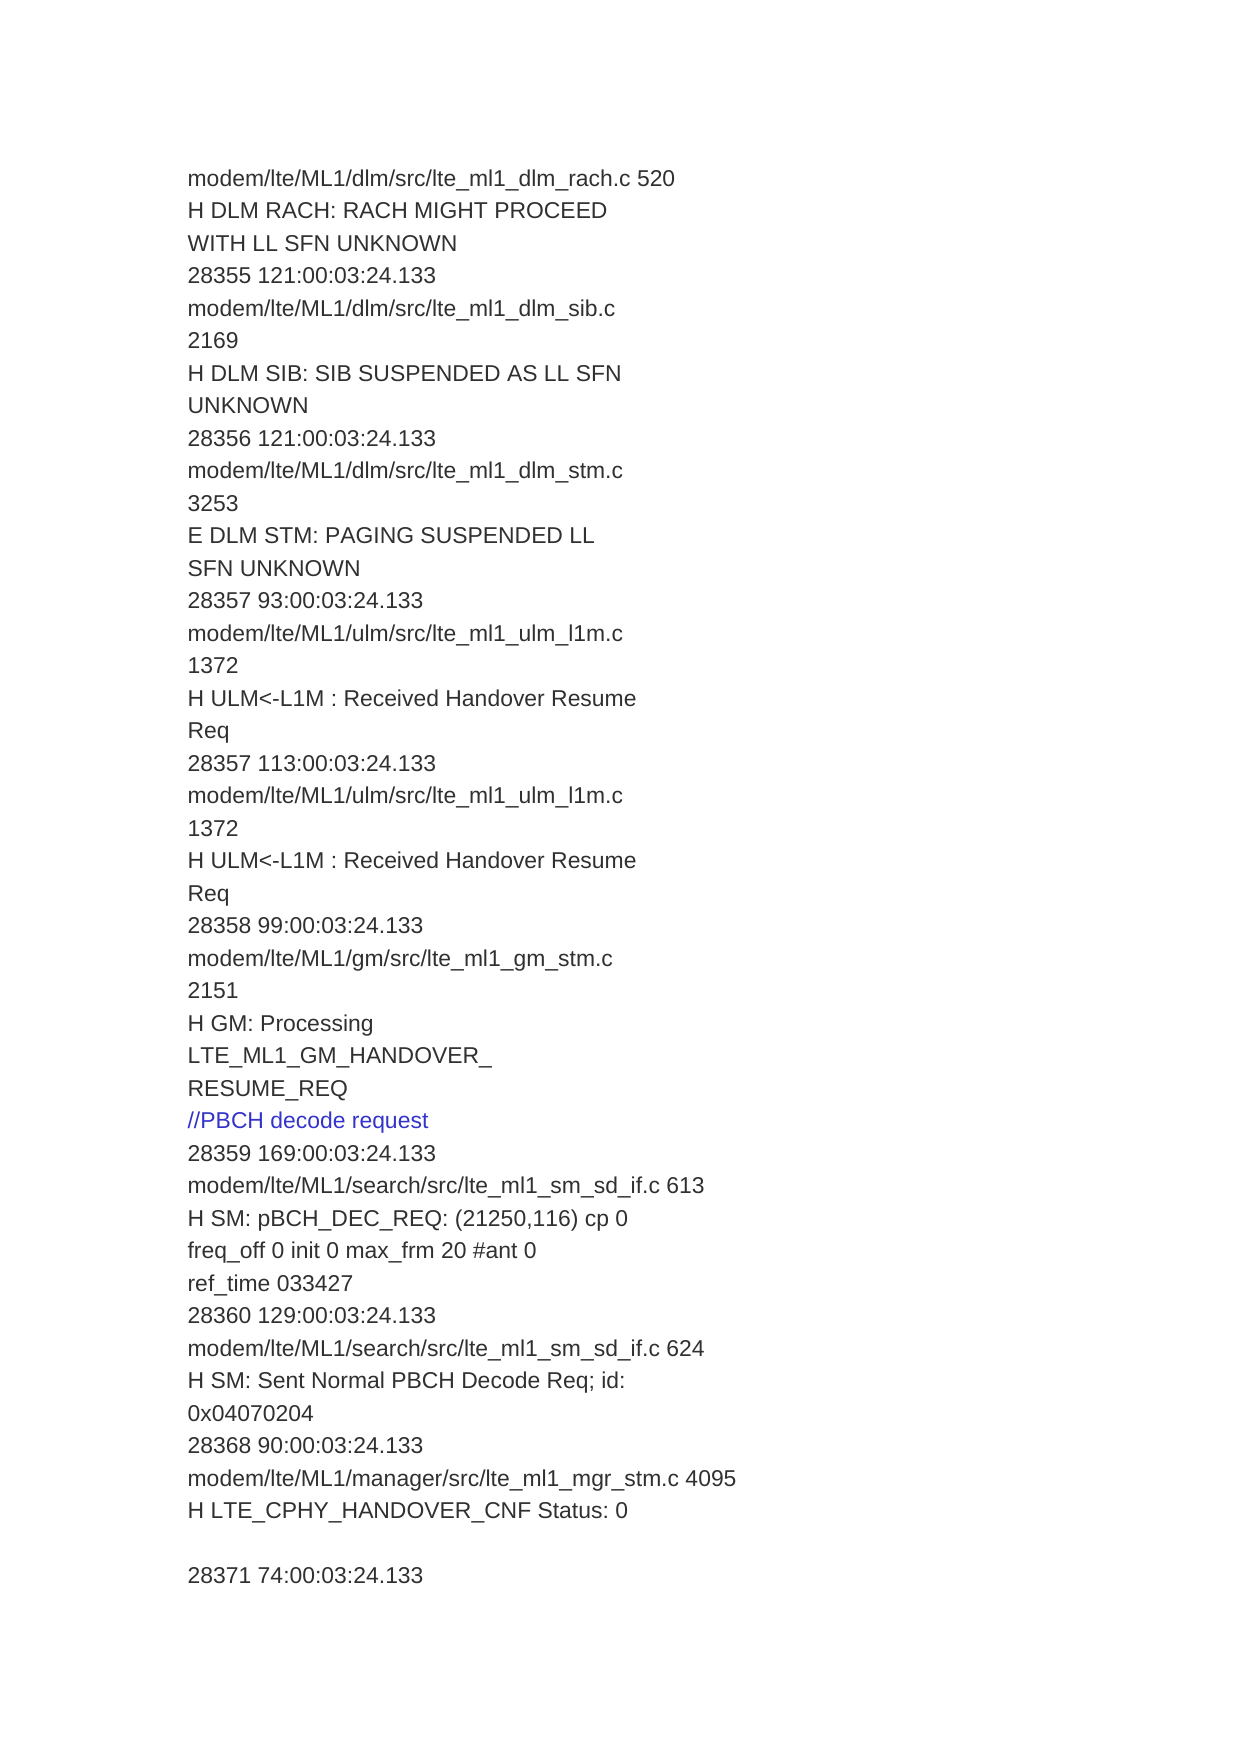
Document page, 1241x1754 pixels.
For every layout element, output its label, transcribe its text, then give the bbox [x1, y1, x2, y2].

text H DLM SIB: SIB SUSPENDED AS LL SFN [187, 357, 1053, 389]
text H SM: pBCH_DEC_REQ: (21250,116) cp 0 [187, 1202, 1053, 1234]
text 2151 [187, 974, 1053, 1007]
text H SM: Sent Normal PBCH Decode Req; id: [187, 1364, 1053, 1397]
text H LTE_CPHY_HANDOVER_CNF Status: 0 [187, 1494, 1053, 1527]
text SFN UNKNOWN [187, 552, 1053, 584]
text E DLM STM: PAGING SUSPENDED LL [187, 519, 1053, 552]
text modem/lte/ML1/ulm/src/lte_ml1_ulm_l1m.c [187, 617, 1053, 649]
text 28357 93:00:03:24.133 [187, 584, 1053, 617]
text modem/lte/ML1/search/src/lte_ml1_sm_sd_if.c 613 [187, 1169, 1053, 1202]
text 28359 169:00:03:24.133 [187, 1137, 1053, 1169]
text modem/lte/ML1/dlm/src/lte_ml1_dlm_sib.c [187, 292, 1053, 324]
text 1372 [187, 649, 1053, 682]
text RESUME_REQ [187, 1072, 1053, 1104]
text 28355 121:00:03:24.133 [187, 259, 1053, 292]
text modem/lte/ML1/dlm/src/lte_ml1_dlm_stm.c [187, 454, 1053, 487]
text 1372 [187, 812, 1053, 844]
text modem/lte/ML1/dlm/src/lte_ml1_dlm_rach.c 520 [187, 162, 1053, 194]
text H DLM RACH: RACH MIGHT PROCEED [187, 194, 1053, 227]
text 0x04070204 [187, 1397, 1053, 1429]
text //PBCH decode request [187, 1104, 1053, 1137]
text 28360 129:00:03:24.133 [187, 1299, 1053, 1332]
text freq_off 0 init 0 max_frm 20 #ant 0 [187, 1234, 1053, 1267]
text Req [187, 714, 1053, 747]
text 3253 [187, 487, 1053, 519]
text H GM: Processing [187, 1007, 1053, 1039]
text 28356 121:00:03:24.133 [187, 422, 1053, 454]
text Req [187, 877, 1053, 909]
text modem/lte/ML1/search/src/lte_ml1_sm_sd_if.c 624 [187, 1332, 1053, 1364]
text WITH LL SFN UNKNOWN [187, 227, 1053, 259]
text 28368 90:00:03:24.133 [187, 1429, 1053, 1462]
text 28357 113:00:03:24.133 [187, 747, 1053, 779]
text LTE_ML1_GM_HANDOVER_ [187, 1039, 1053, 1072]
text 2169 [187, 324, 1053, 357]
text UNKNOWN [187, 389, 1053, 422]
text 28371 74:00:03:24.133 [187, 1559, 1053, 1592]
text 28358 99:00:03:24.133 [187, 909, 1053, 942]
text H ULM<-L1M : Received Handover Resume [187, 682, 1053, 714]
text modem/lte/ML1/gm/src/lte_ml1_gm_stm.c [187, 942, 1053, 974]
text ref_time 033427 [187, 1267, 1053, 1299]
text H ULM<-L1M : Received Handover Resume [187, 844, 1053, 877]
text modem/lte/ML1/manager/src/lte_ml1_mgr_stm.c 4095 [187, 1462, 1053, 1494]
text modem/lte/ML1/ulm/src/lte_ml1_ulm_l1m.c [187, 779, 1053, 812]
